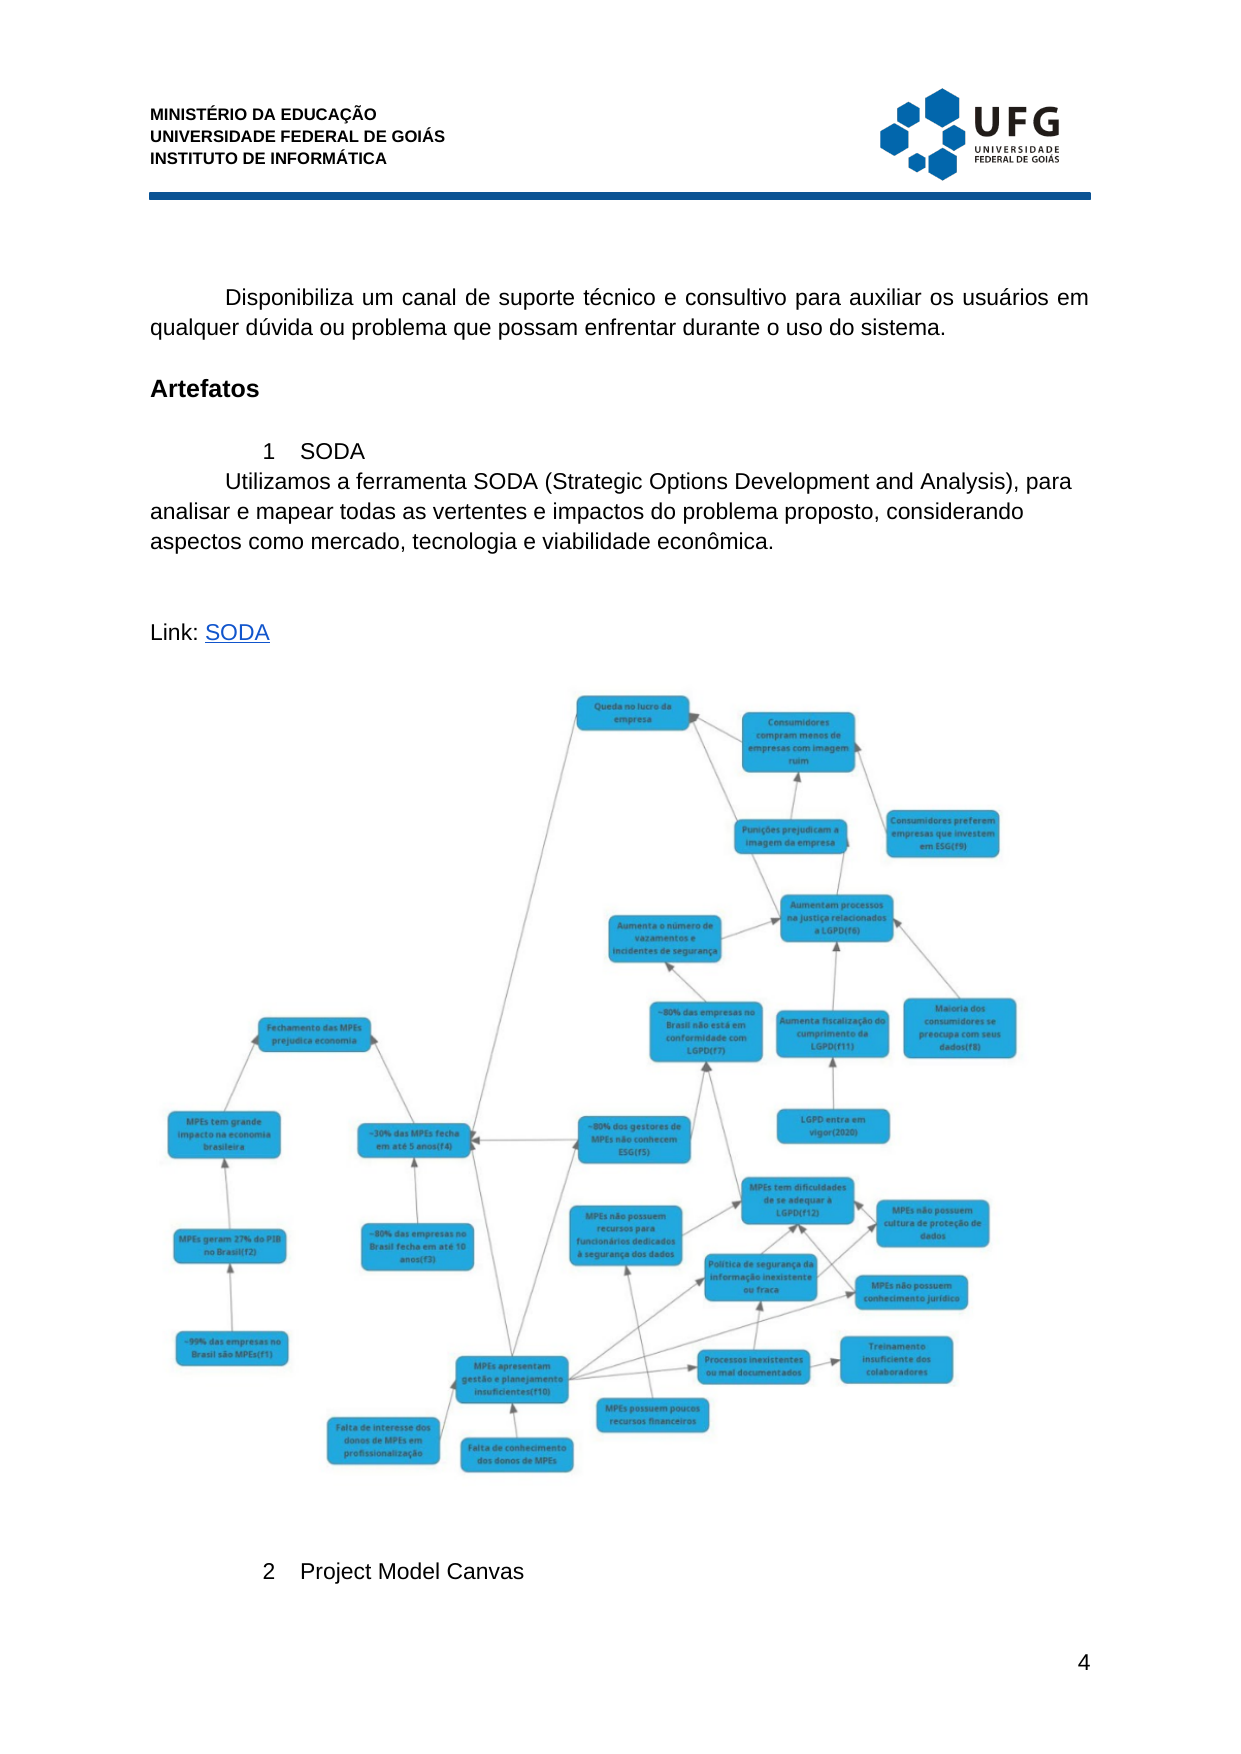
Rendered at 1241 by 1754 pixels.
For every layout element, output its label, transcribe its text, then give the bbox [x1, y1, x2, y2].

list SODA [262, 438, 1090, 464]
text Link: SODA [150, 619, 1090, 675]
picture [150, 679, 1033, 1490]
list Project Model Canvas [262, 1558, 1090, 1584]
text Utilizamos a ferramenta SODA (Strategic Options Development and Analysis), para analisar e mapear todas as vertentes e impactos do problema proposto, considerando aspectos como mercado, tecnologia e viabilidade econômica. [150, 468, 1090, 615]
text Artefatos [150, 374, 1090, 403]
picture [879, 85, 1074, 181]
text Disponibiliza um canal de suporte técnico e consultivo para auxiliar os usuários em qualquer dúvida ou problema que possam enfrentar durante o uso do sistema. [150, 284, 1090, 340]
